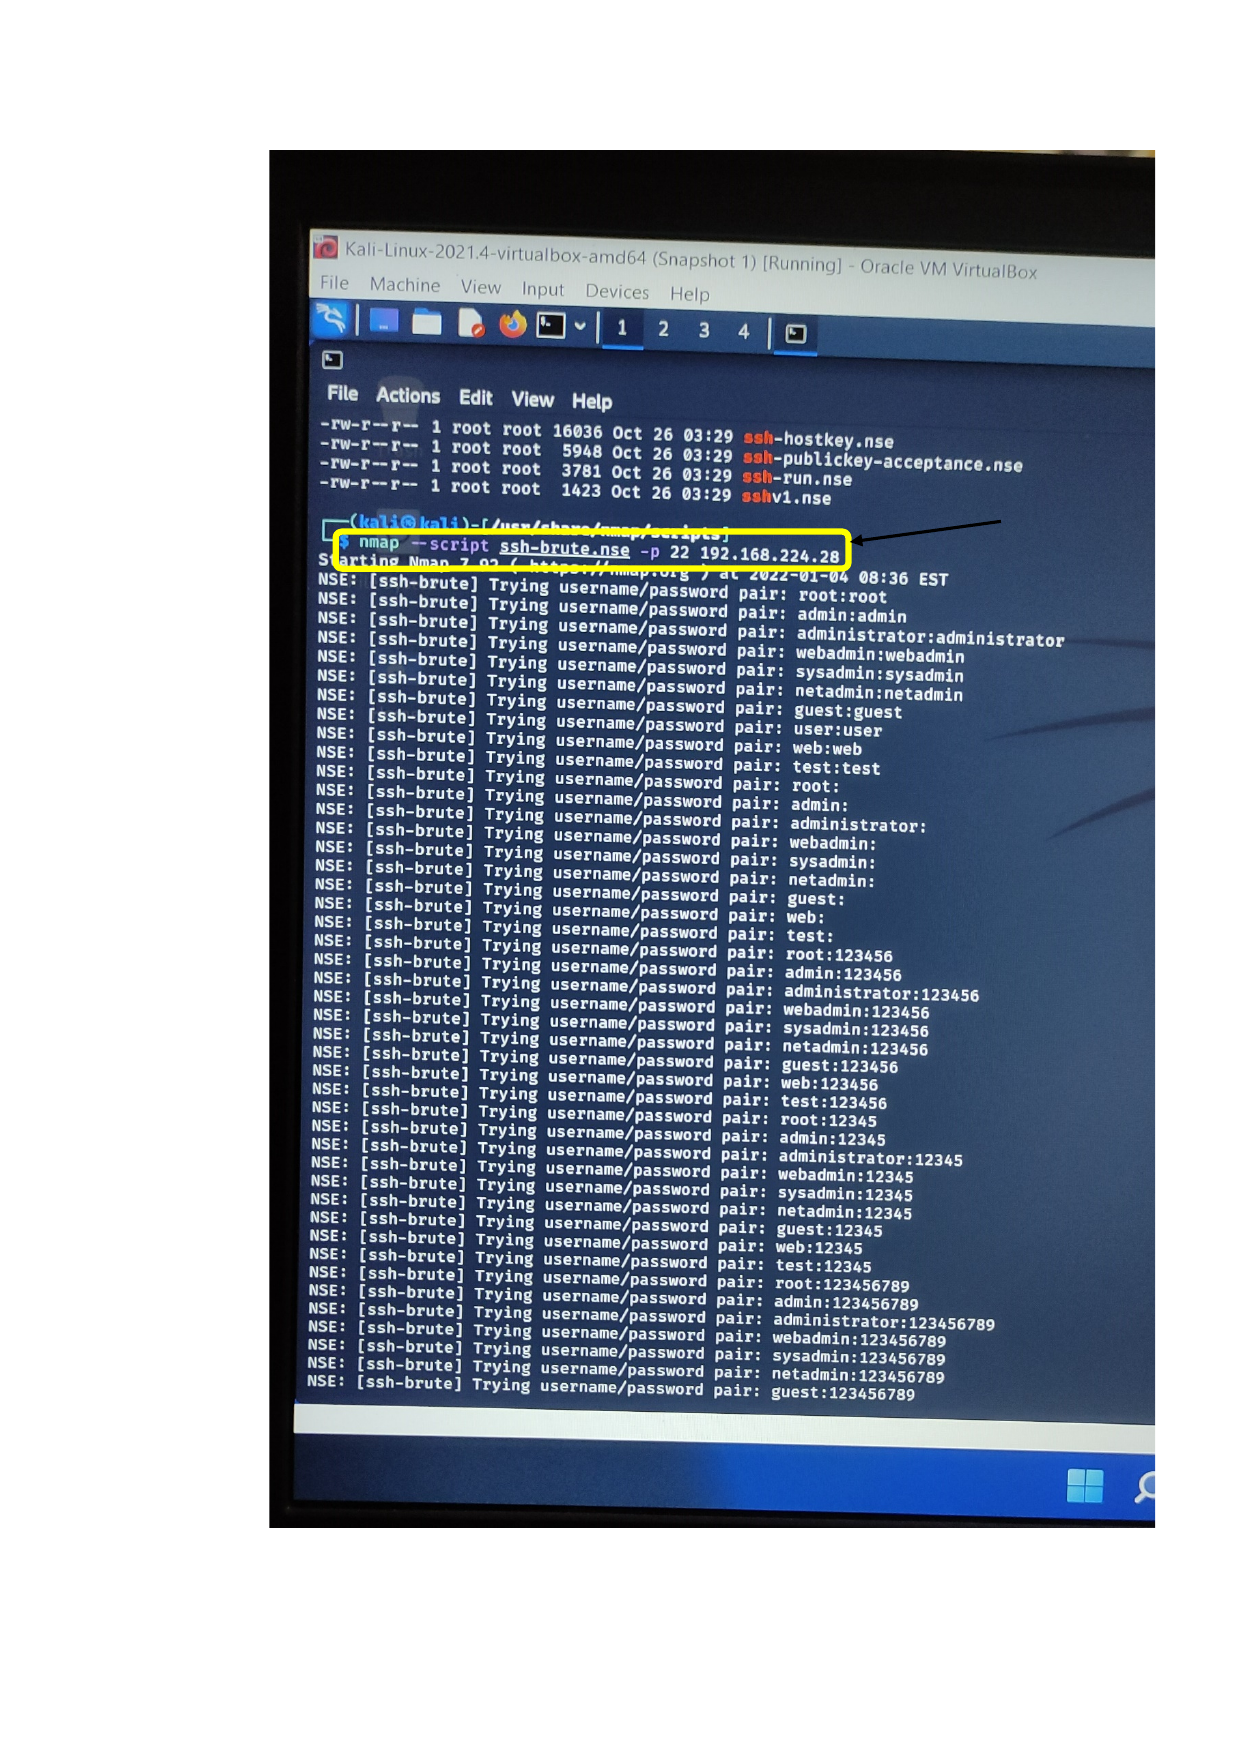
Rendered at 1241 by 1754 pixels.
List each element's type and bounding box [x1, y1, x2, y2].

picture [269, 150, 1156, 1528]
